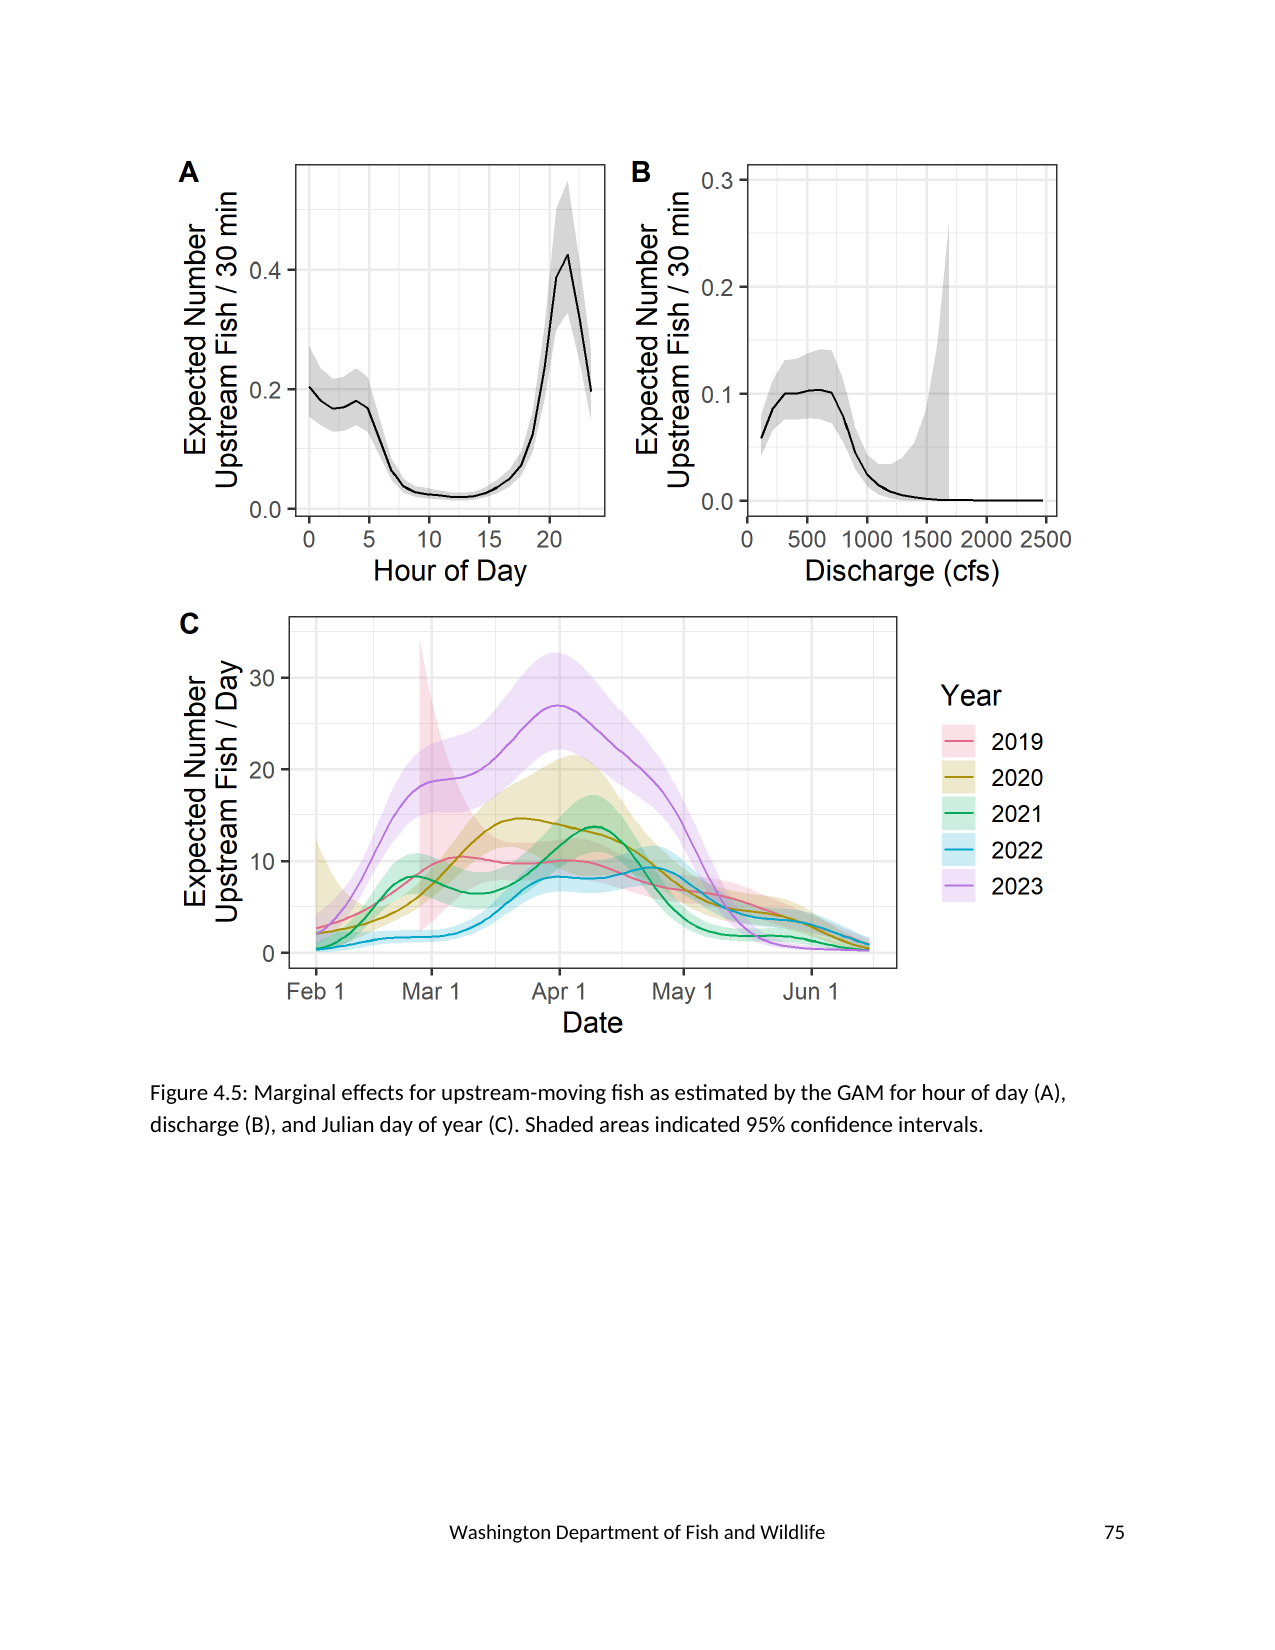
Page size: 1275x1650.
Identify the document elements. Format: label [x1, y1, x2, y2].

picture [168, 150, 1072, 1053]
